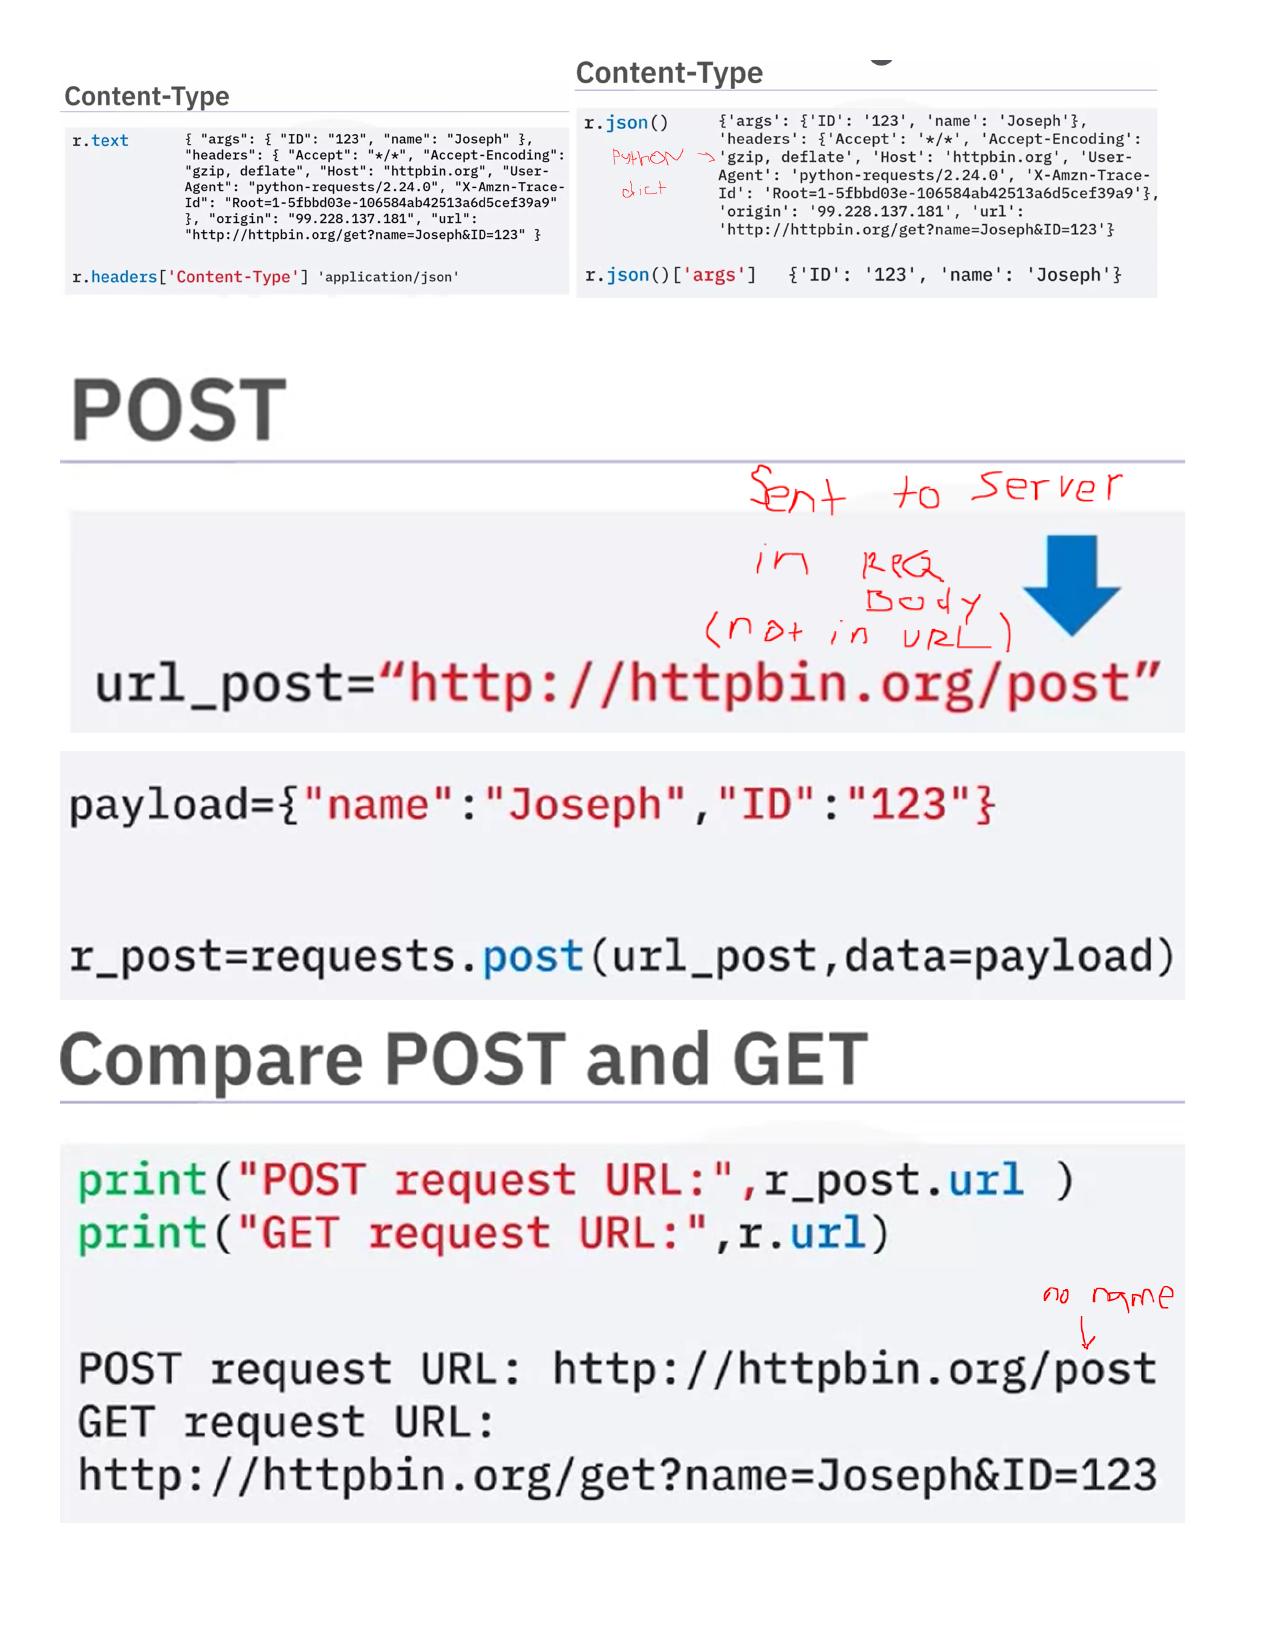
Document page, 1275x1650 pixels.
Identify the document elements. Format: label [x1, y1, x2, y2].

picture [60, 1018, 1185, 1523]
picture [60, 79, 570, 298]
picture [60, 751, 1185, 1000]
picture [60, 363, 1185, 733]
picture [574, 60, 1158, 298]
